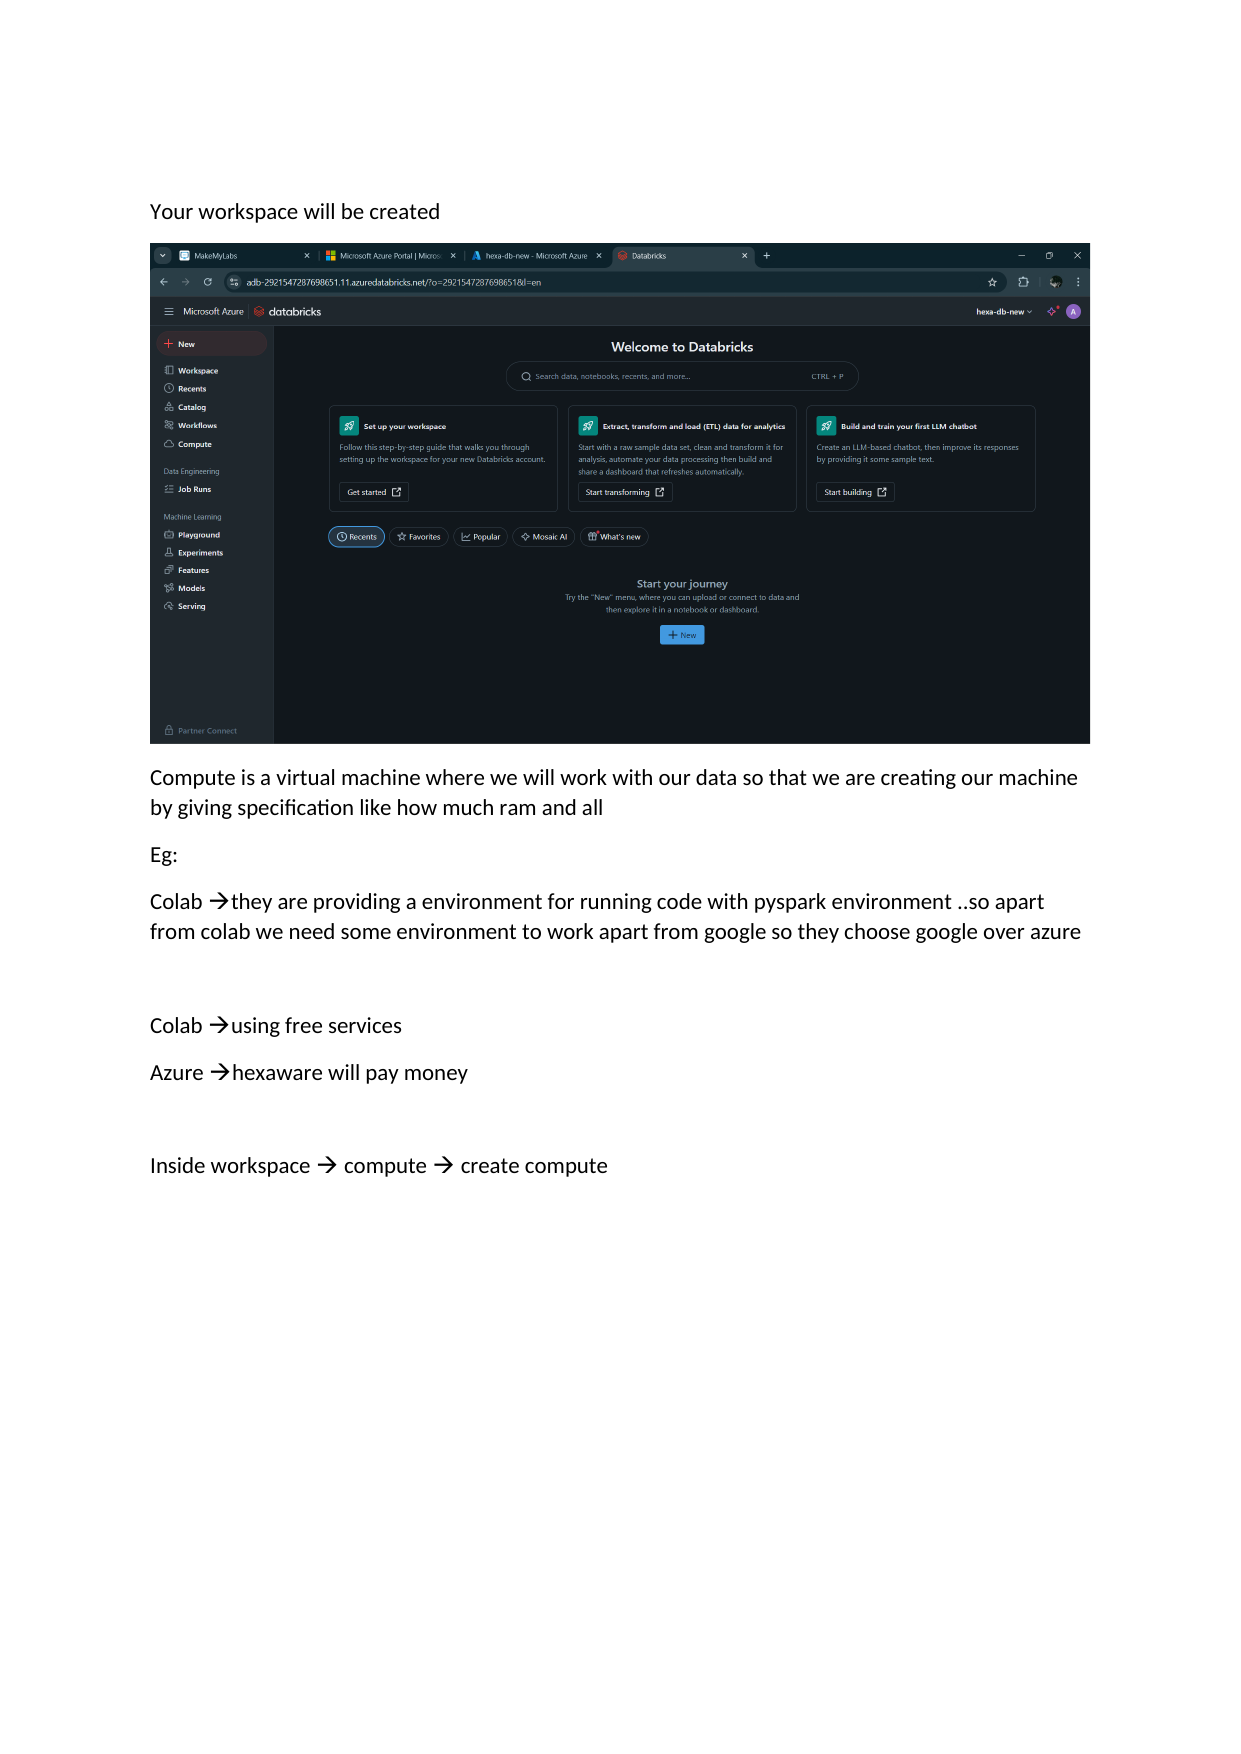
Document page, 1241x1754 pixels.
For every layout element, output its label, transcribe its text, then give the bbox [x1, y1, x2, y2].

text Inside workspace compute create compute [150, 1151, 1090, 1179]
text Colab they are providing a environment for running code with pyspark environment ..so apart from colab we need some environment to work apart from google so they choose google over azure [150, 887, 1090, 945]
text Azure hexaware will pay money [150, 1058, 1090, 1086]
text Your workspace will be created [150, 197, 1090, 225]
text Colab using free services [150, 1011, 1090, 1039]
text Compute is a virtual machine where we will work with our data so that we are creating our machine by giving specification like how much ram and all [150, 763, 1090, 821]
picture [150, 243, 1091, 744]
text Eg: [150, 840, 1090, 868]
